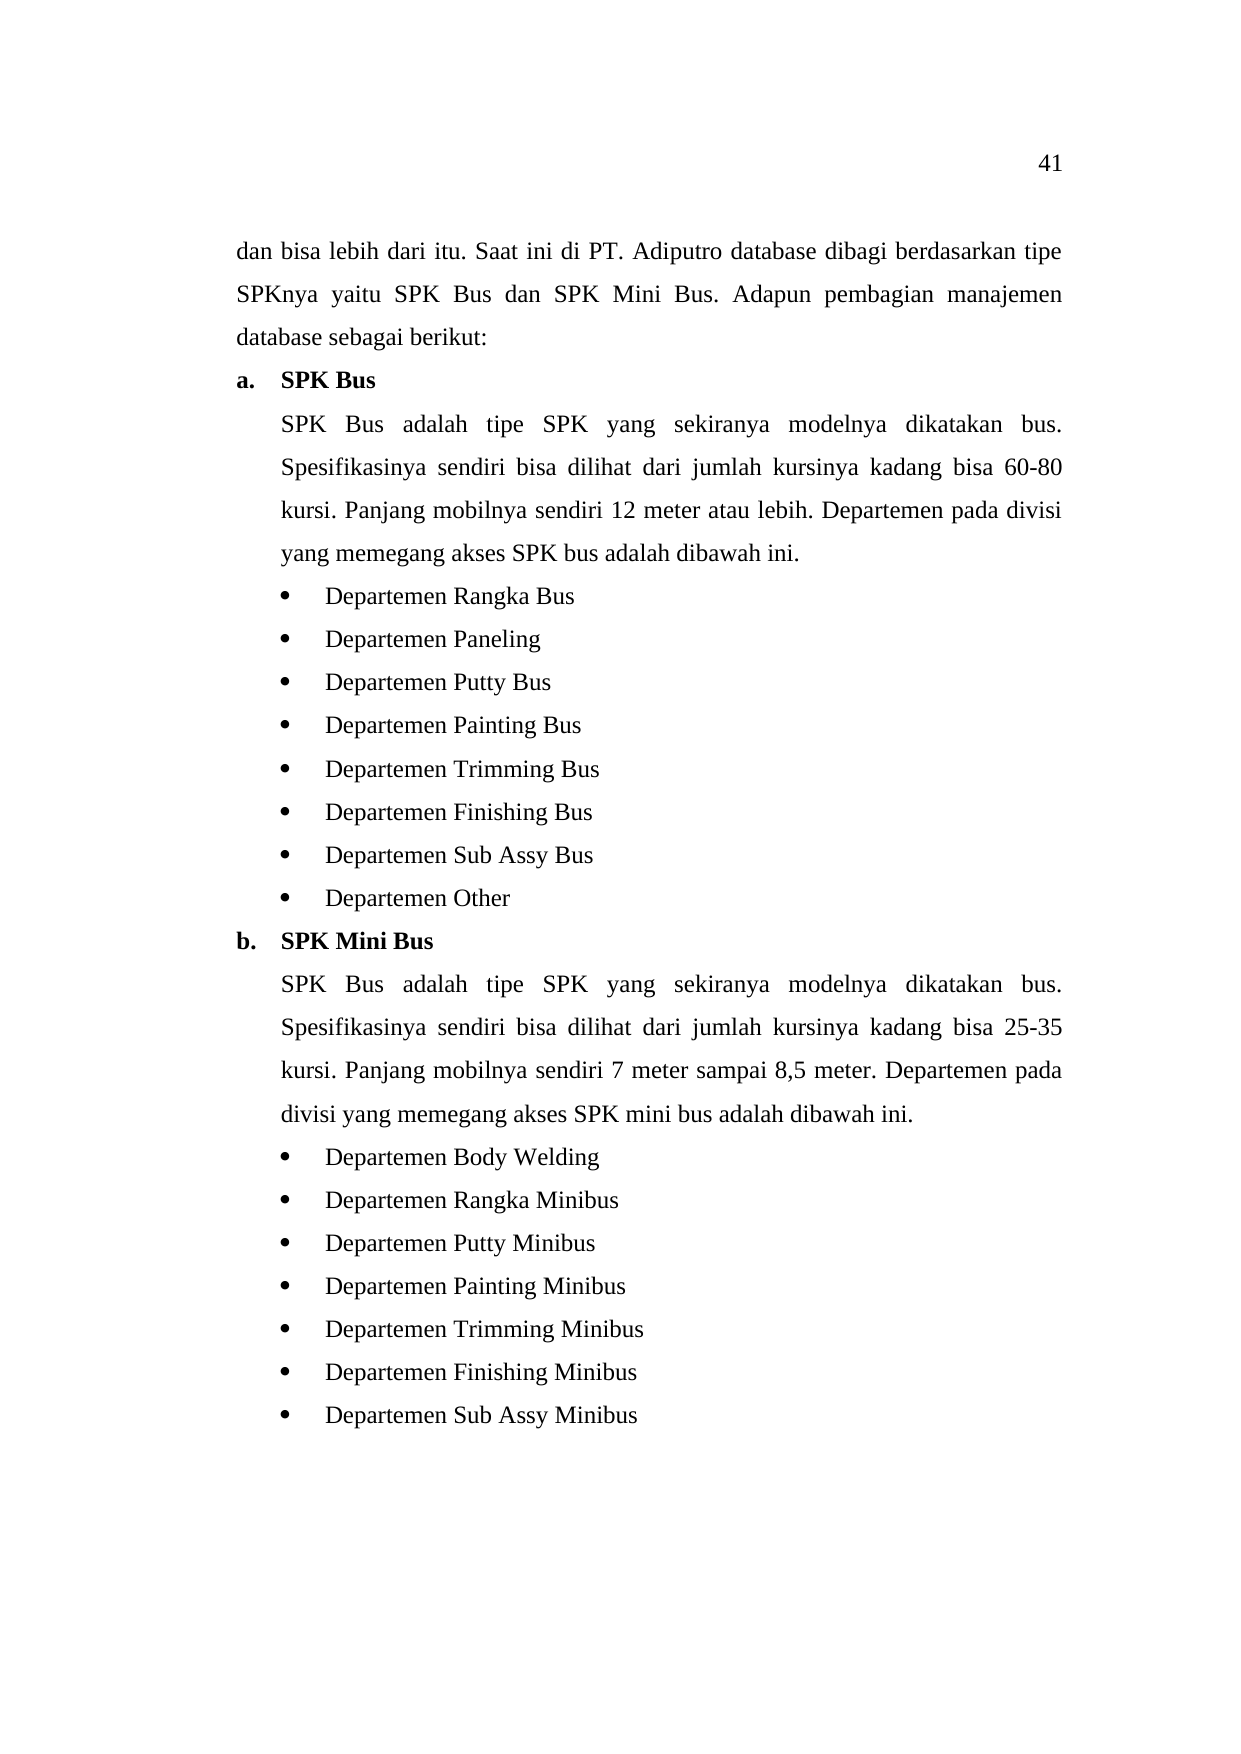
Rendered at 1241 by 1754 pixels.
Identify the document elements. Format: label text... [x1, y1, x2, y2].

text Departemen Putty Minibus [281, 1228, 1063, 1257]
text Departemen Painting Bus [281, 711, 1063, 739]
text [236, 236, 1063, 351]
text Departemen Rangka Minibus [281, 1185, 1063, 1214]
list SPK Mini Bus [236, 926, 1063, 955]
text Departemen Other [281, 883, 1063, 912]
text Departemen Paneling [281, 624, 1063, 653]
text SPK Bus adalah tipe SPK yang sekiranya modelnya dikatakan bus. Spesifikasinya sendiri bisa dilihat dari jumlah kursinya kadang bisa 60-80 kursi. Panjang mobilnya sendiri 12 meter atau lebih. Departemen pada divisi yang memegang akses SPK bus adalah dibawah ini. [281, 409, 1063, 567]
text Departemen Painting Minibus [281, 1271, 1063, 1300]
text Departemen Body Welding [281, 1142, 1063, 1171]
text Departemen Putty Bus [281, 667, 1063, 696]
text SPK Bus adalah tipe SPK yang sekiranya modelnya dikatakan bus. Spesifikasinya sendiri bisa dilihat dari jumlah kursinya kadang bisa 25-35 kursi. Panjang mobilnya sendiri 7 meter sampai 8,5 meter. Departemen pada divisi yang memegang akses SPK mini bus adalah dibawah ini. [281, 969, 1063, 1127]
text Departemen Finishing Bus [281, 797, 1063, 826]
text Departemen Trimming Minibus [281, 1314, 1063, 1343]
text Departemen Sub Assy Minibus [281, 1401, 1063, 1429]
text Departemen Finishing Minibus [281, 1357, 1063, 1386]
text Departemen Sub Assy Bus [281, 840, 1063, 869]
text Departemen Trimming Bus [281, 754, 1063, 782]
text Departemen Rangka Bus [281, 581, 1063, 610]
list SPK Bus [236, 366, 1063, 394]
